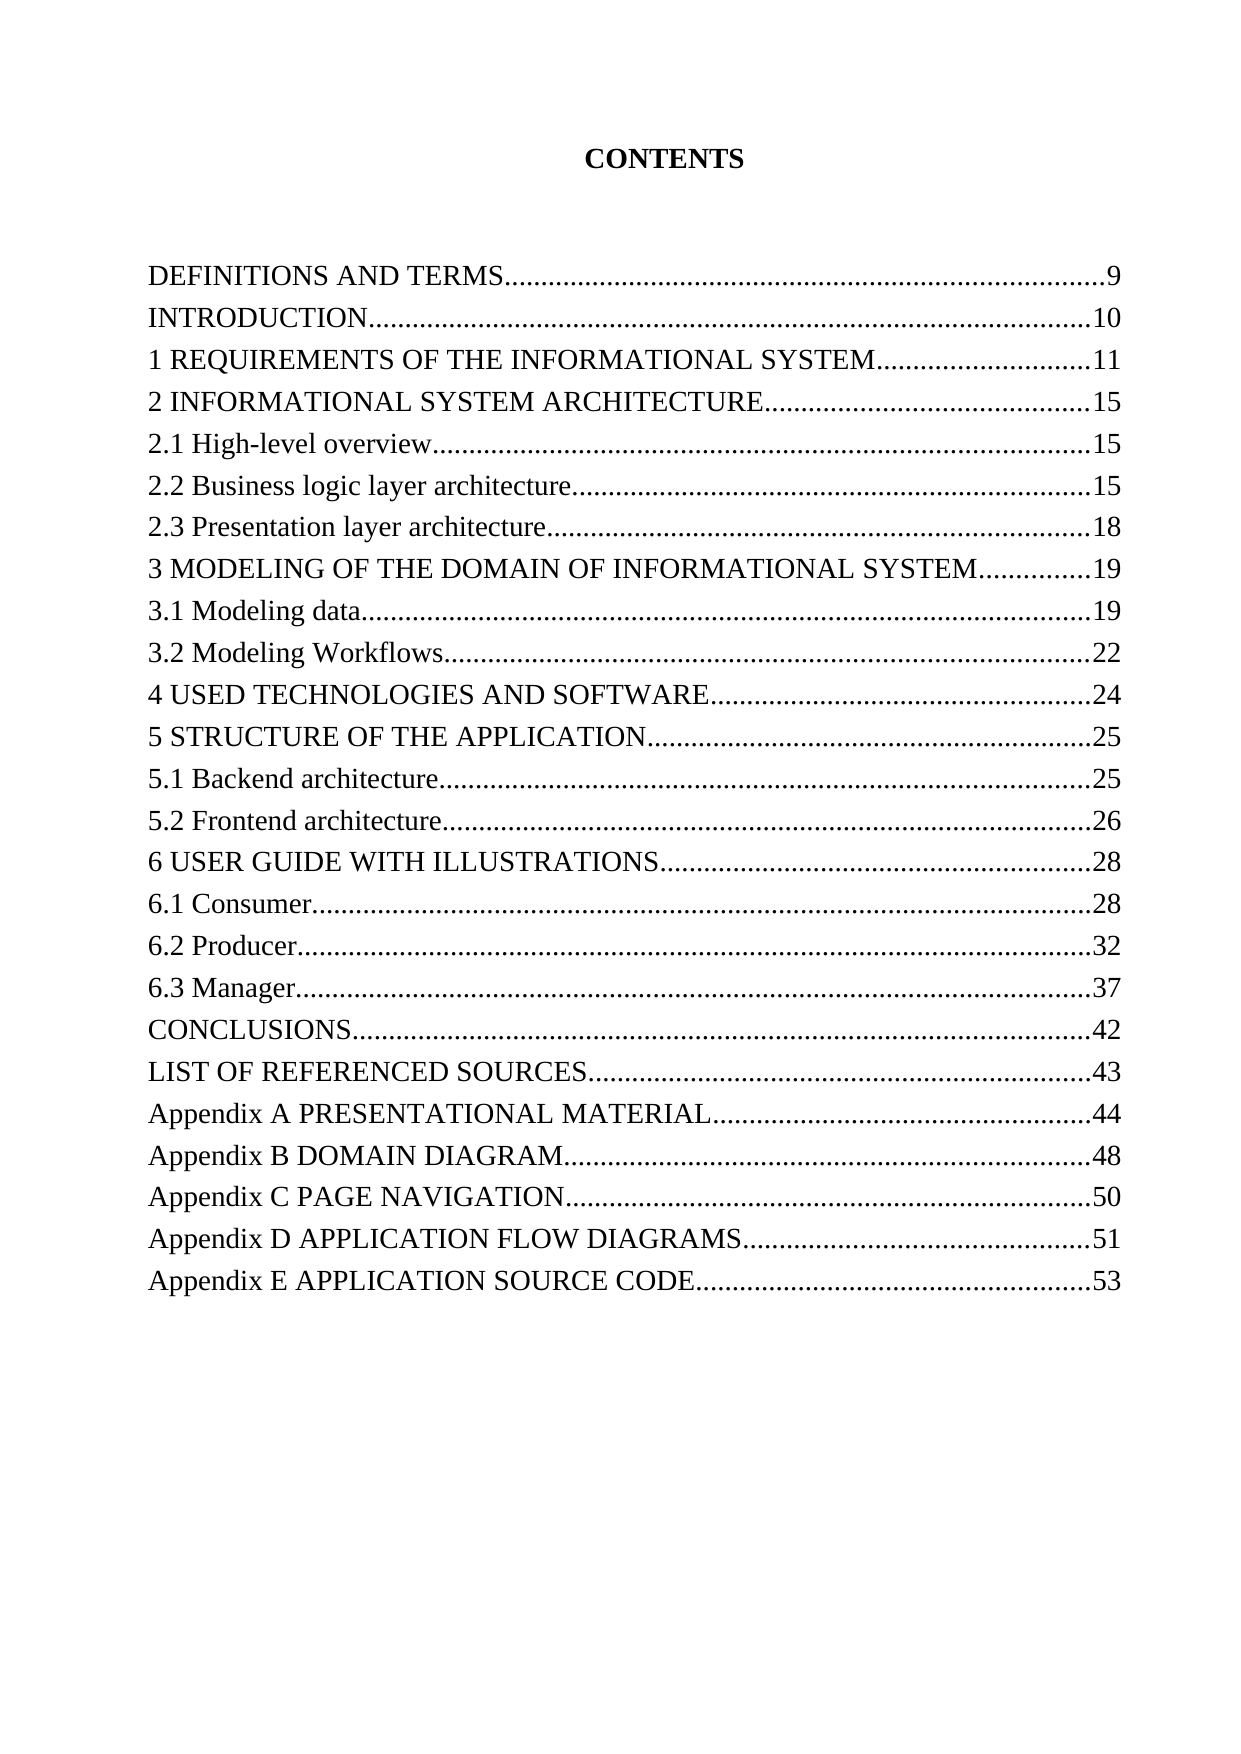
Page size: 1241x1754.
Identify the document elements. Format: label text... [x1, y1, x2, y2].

subtitle CONTENTS [148, 141, 1181, 174]
